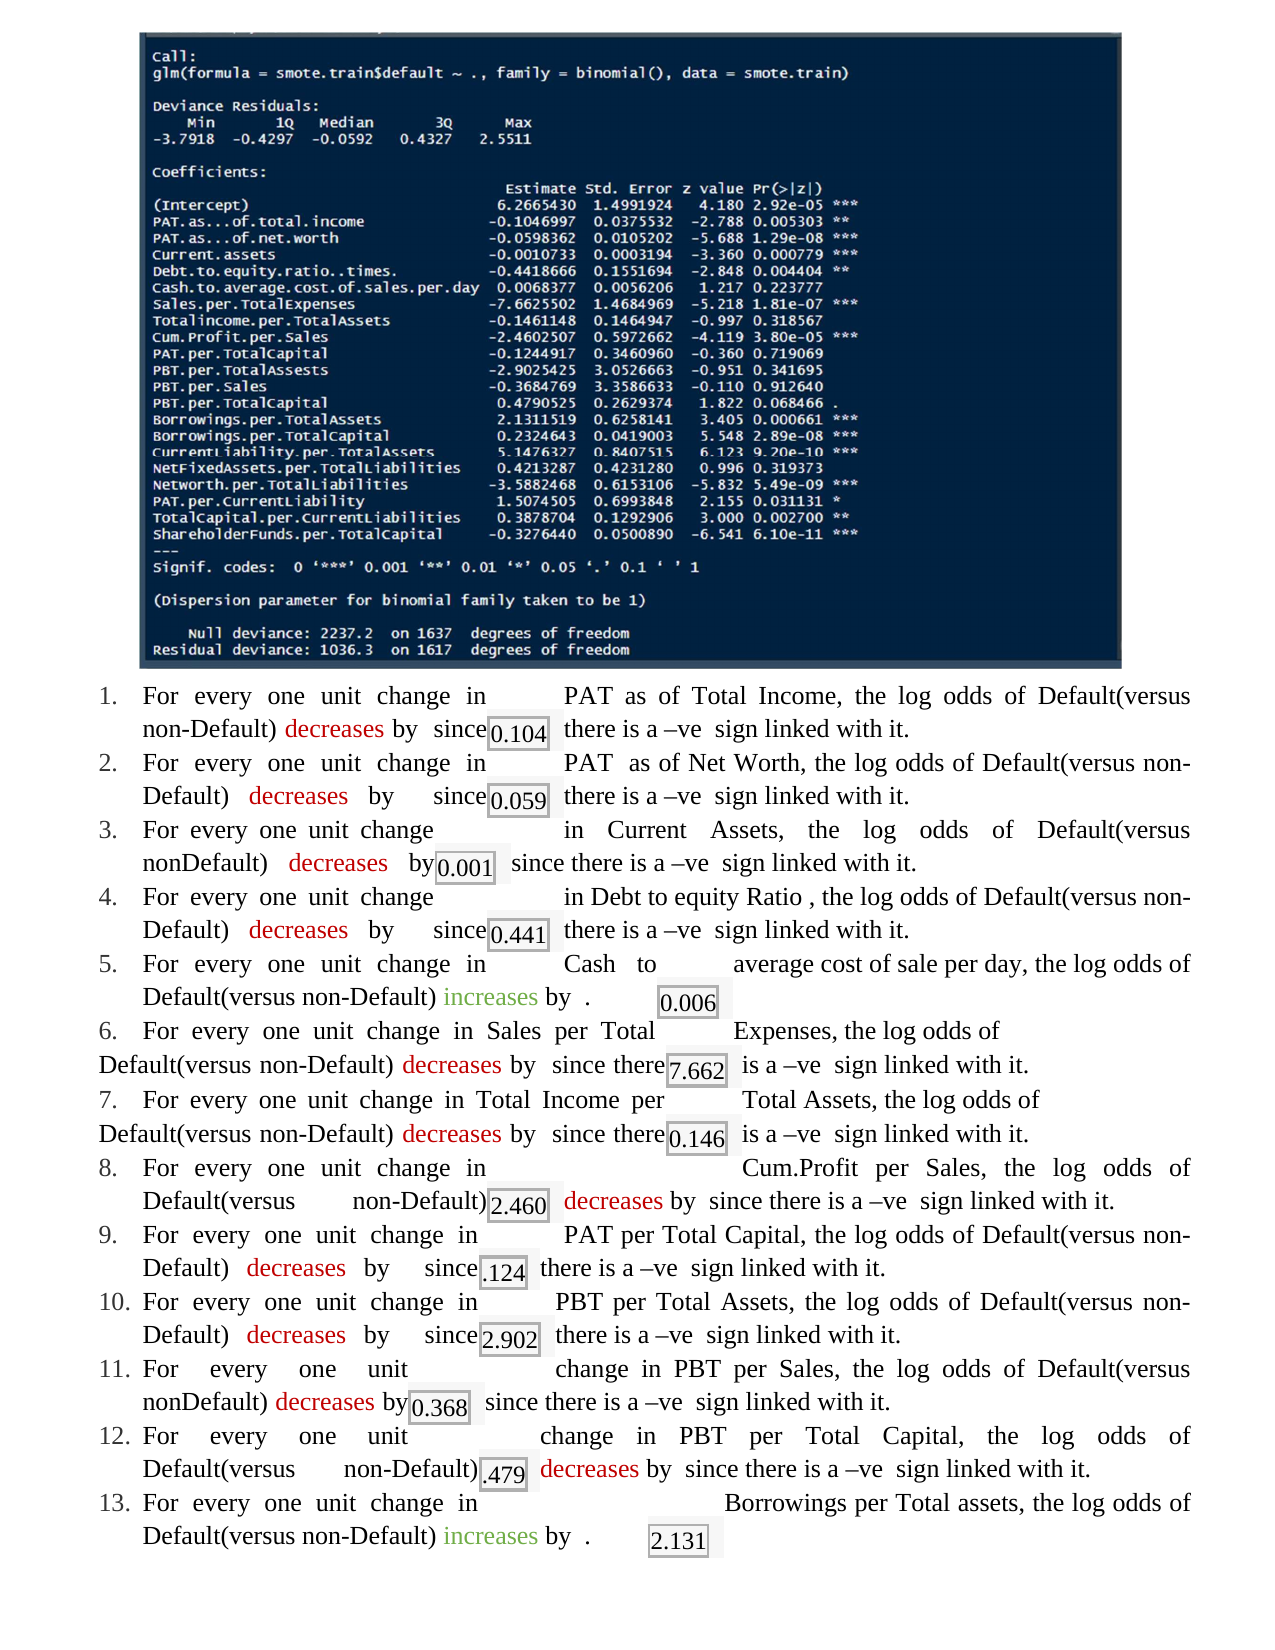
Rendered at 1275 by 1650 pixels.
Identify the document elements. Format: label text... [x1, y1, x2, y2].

table_header 2.902 [479, 1315, 555, 1357]
list For every one unit change in Sales per Total Expenses, the log odds of [98, 1015, 1192, 1045]
table_header .479 [479, 1449, 540, 1492]
list For every one unit change in PAT as of Net Worth, the log odds of Default(versus non-Default) decreases by since there is a –ve sign linked with it. [98, 747, 1192, 810]
table_header 0.104 [487, 709, 564, 751]
list For every one unit change in Cash to average cost of sale per day, the log odds of Default(versus non-Default) increases by . [98, 948, 1192, 1011]
list For every one unit change in Debt to equity Ratio , the log odds of Default(versus non-Default) decreases by since there is a –ve sign linked with it. [98, 881, 1192, 944]
list For every one unit change in Cum.Profit per Sales, the log odds of Default(versus non-Default) decreases by since there is a –ve sign linked with it. [98, 1152, 1192, 1215]
table_header 2.131 [648, 1516, 724, 1558]
table_header .124 [479, 1248, 540, 1290]
list For every one unit change in PBT per Total Assets, the log odds of Default(versus non-Default) decreases by since there is a –ve sign linked with it. [98, 1286, 1192, 1349]
text Default(versus non-Default) decreases by since there is a –ve sign linked with it. [742, 1118, 1192, 1148]
list For every one unit change in PAT as of Total Income, the log odds of Default(versus non-Default) decreases by since there is a –ve sign linked with it. [98, 680, 1192, 743]
table_header 0.059 [487, 776, 564, 818]
table_header 0.441 [487, 910, 564, 952]
text Default(versus non-Default) decreases by since there is a –ve sign linked with it. [98, 1049, 666, 1079]
list For every one unit change in Borrowings per Total assets, the log odds of Default(versus non-Default) increases by . [98, 1487, 1192, 1550]
text Default(versus non-Default) decreases by since there is a –ve sign linked with it. [742, 1049, 1192, 1079]
list For every one unit change in PAT per Total Capital, the log odds of Default(versus non-Default) decreases by since there is a –ve sign linked with it. [98, 1219, 1192, 1282]
list For every one unit change in PBT per Total Capital, the log odds of Default(versus non-Default) decreases by since there is a –ve sign linked with it. [98, 1420, 1192, 1483]
list For every one unit change in Total Income per Total Assets, the log odds of [98, 1084, 1192, 1114]
table_header 7.662 [666, 1045, 742, 1088]
table_header 0.146 [666, 1114, 742, 1156]
list For every one unit change in PBT per Sales, the log odds of Default(versus nonDefault) decreases by since there is a –ve sign linked with it. [98, 1353, 1192, 1416]
picture [139, 32, 1122, 669]
list For every one unit change in Current Assets, the log odds of Default(versus nonDefault) decreases by since there is a –ve sign linked with it. [98, 814, 1192, 877]
table_header 0.006 [657, 977, 733, 1019]
table_header 2.460 [487, 1181, 564, 1223]
table_header 0.368 [408, 1382, 485, 1425]
text Default(versus non-Default) decreases by since there is a –ve sign linked with it. [98, 1118, 666, 1148]
table_header 0.001 [435, 843, 511, 884]
